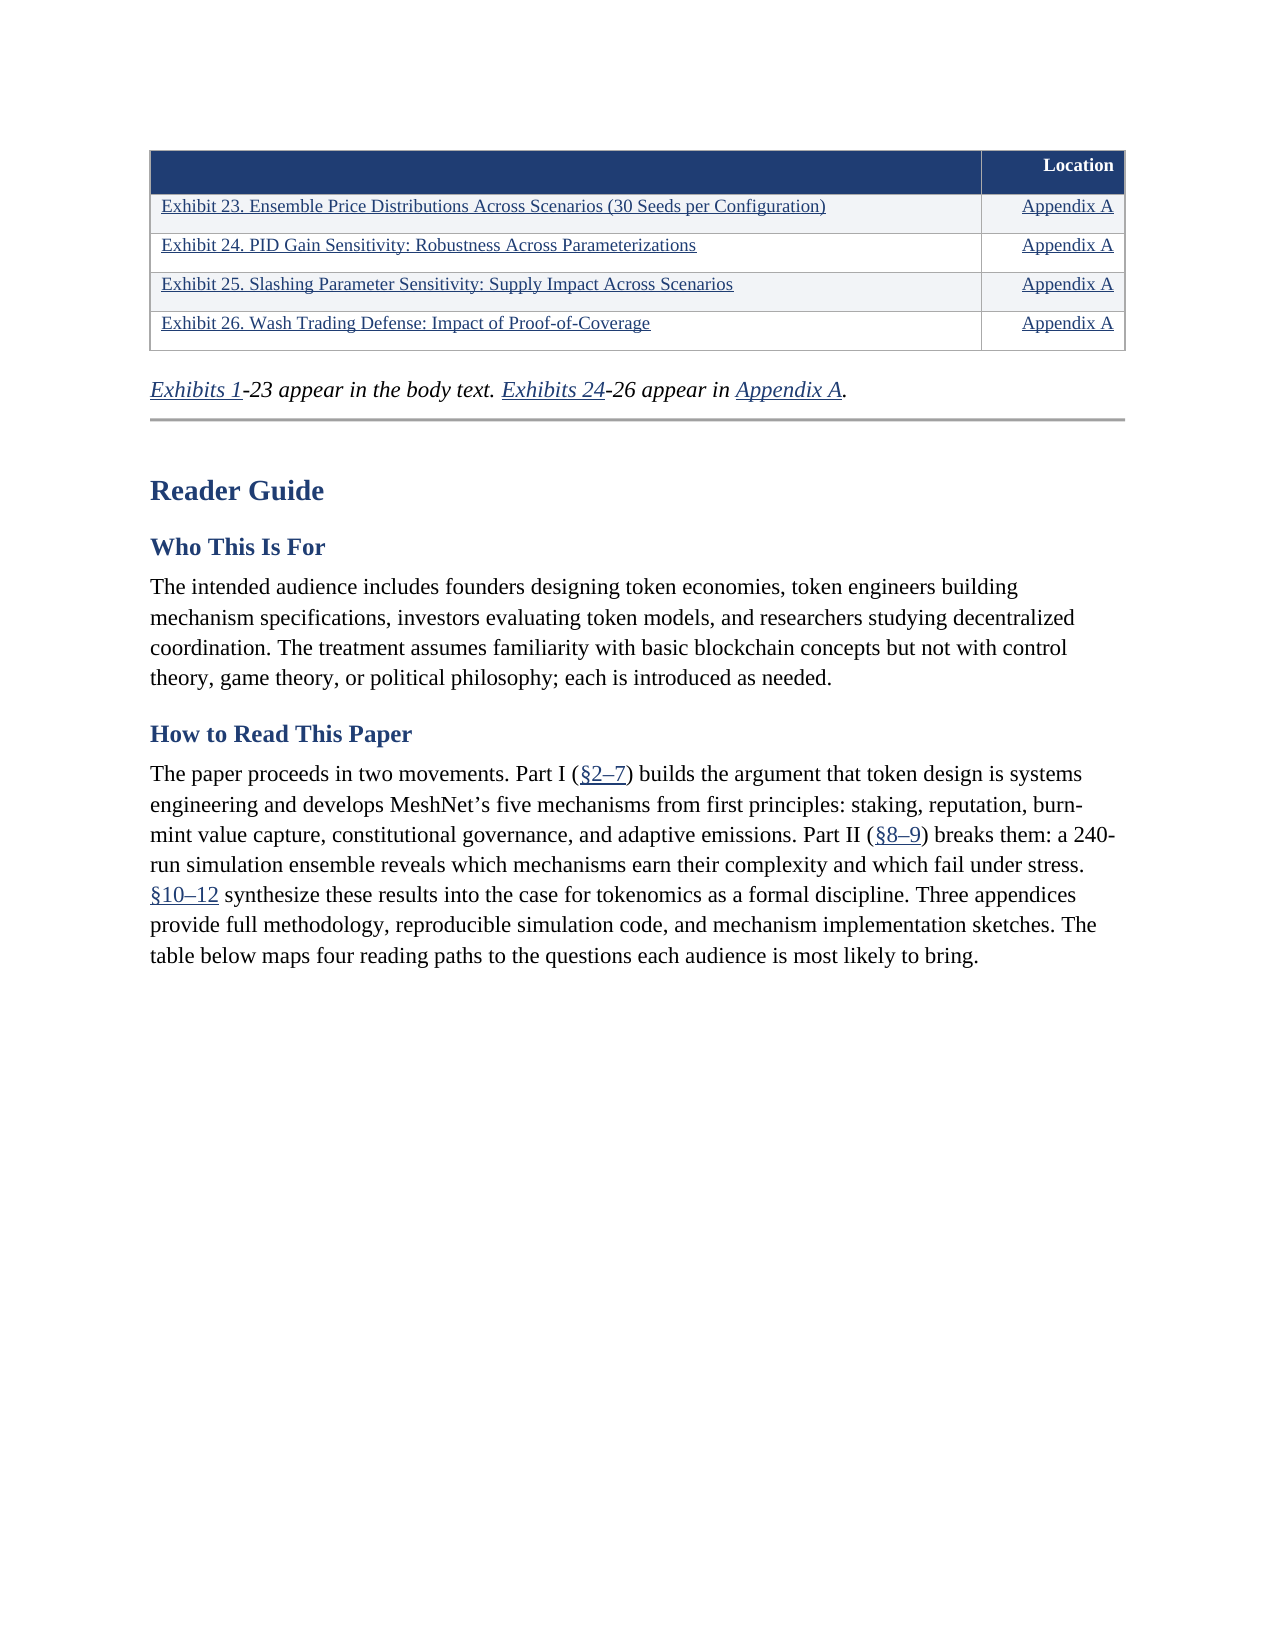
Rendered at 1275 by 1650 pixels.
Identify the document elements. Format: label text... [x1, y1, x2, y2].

table_cell Appendix A [982, 273, 1124, 311]
table_cell Exhibit 23. Ensemble Price Distributions Across Scenarios (30 Seeds per Configuration) [151, 195, 981, 233]
subtitle Who This Is For [150, 532, 1125, 561]
table_cell Exhibit 25. Slashing Parameter Sensitivity: Supply Impact Across Scenarios [151, 273, 981, 311]
text The paper proceeds in two movements. Part I (§2–7) builds the argument that token design is systems engineering and develops MeshNet’s five mechanisms from first principles: staking, reputation, burn-mint value capture, constitutional governance, and adaptive emissions. Part II (§8–9) breaks them: a 240-run simulation ensemble reveals which mechanisms earn their complexity and which fail under stress. §10–12 synthesize these results into the case for tokenomics as a formal discipline. Three appendices provide full methodology, reproducible simulation code, and mechanism implementation sketches. The table below maps four reading paths to the questions each audience is most likely to bring. [150, 760, 1125, 968]
table_header Location [982, 151, 1124, 194]
text Exhibits 1-23 appear in the body text. Exhibits 24-26 appear in Appendix A. [150, 376, 1125, 402]
table_cell Appendix A [982, 312, 1124, 349]
table_cell Exhibit 26. Wash Trading Defense: Impact of Proof-of-Coverage [151, 312, 981, 349]
table_header [151, 151, 981, 194]
table_cell Exhibit 24. PID Gain Sensitivity: Robustness Across Parameterizations [151, 234, 981, 272]
subtitle Reader Guide [150, 473, 1125, 507]
table_cell Appendix A [982, 234, 1124, 272]
subtitle How to Read This Paper [150, 719, 1125, 748]
text The intended audience includes founders designing token economies, token engineers building mechanism specifications, investors evaluating token models, and researchers studying decentralized coordination. The treatment assumes familiarity with basic blockchain concepts but not with control theory, game theory, or political philosophy; each is introduced as needed. [150, 573, 1125, 690]
table_cell Appendix A [982, 195, 1124, 233]
